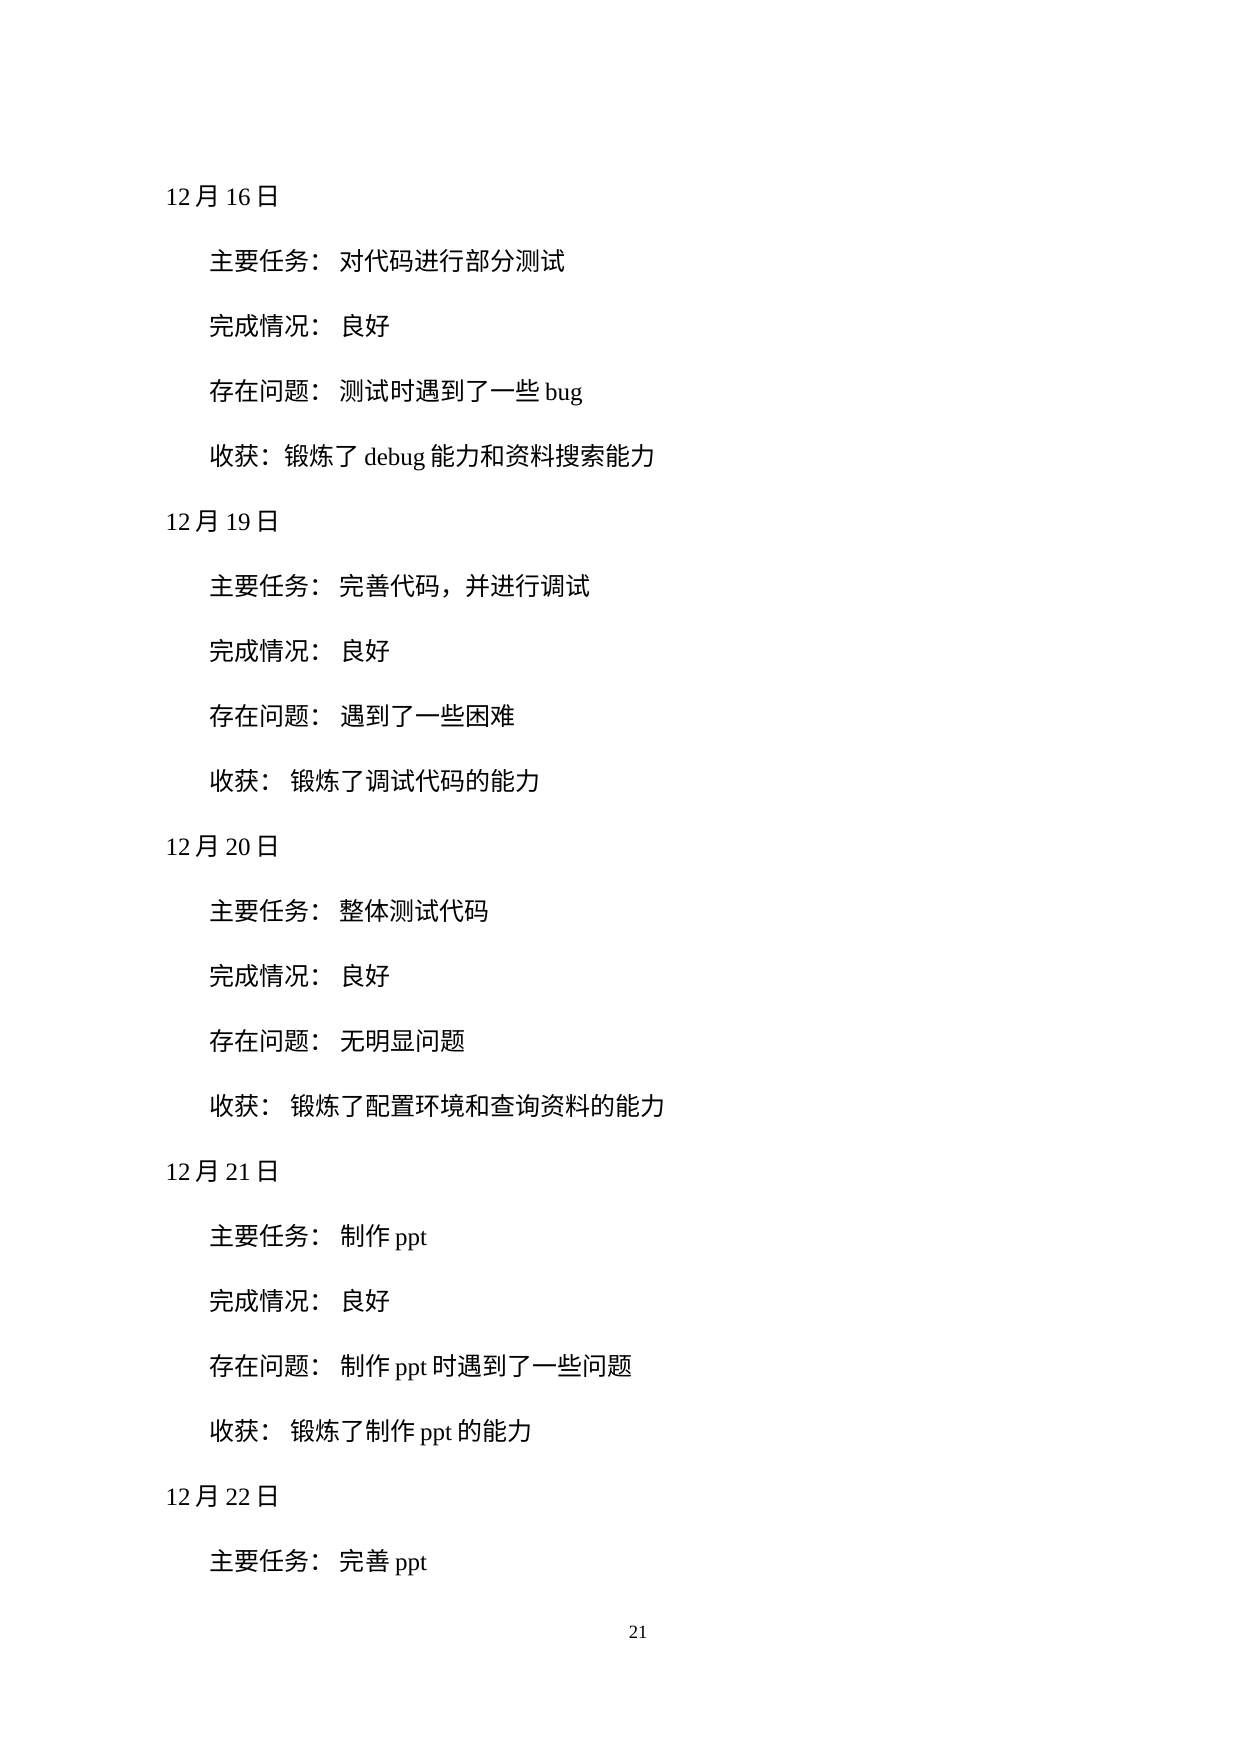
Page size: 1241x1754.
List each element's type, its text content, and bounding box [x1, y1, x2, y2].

text 收获： 锻炼了调试代码的能力 [165, 747, 1110, 812]
text 12月22日 [165, 1462, 1110, 1527]
text 12月16日 [165, 162, 1110, 227]
text 收获： 锻炼了制作ppt的能力 [165, 1397, 1110, 1462]
text 完成情况： 良好 [165, 1267, 1110, 1332]
text 收获：锻炼了debug能力和资料搜索能力 [165, 422, 1110, 487]
text 12月20日 [165, 812, 1110, 877]
text 完成情况： 良好 [165, 942, 1110, 1007]
text 收获： 锻炼了配置环境和查询资料的能力 [165, 1072, 1110, 1137]
text 存在问题： 遇到了一些困难 [165, 682, 1110, 747]
text 存在问题： 制作ppt时遇到了一些问题 [165, 1332, 1110, 1397]
text 主要任务： 完善ppt [165, 1527, 1110, 1592]
text 12月19日 [165, 487, 1110, 552]
text 存在问题： 无明显问题 [165, 1007, 1110, 1072]
text 主要任务： 完善代码，并进行调试 [165, 552, 1110, 617]
text 12月21日 [165, 1137, 1110, 1202]
text 主要任务： 整体测试代码 [165, 877, 1110, 942]
text 主要任务： 对代码进行部分测试 [165, 227, 1110, 292]
text 存在问题： 测试时遇到了一些bug [165, 357, 1110, 422]
text 完成情况： 良好 [165, 617, 1110, 682]
text 主要任务： 制作ppt [165, 1202, 1110, 1267]
text 完成情况： 良好 [165, 292, 1110, 357]
